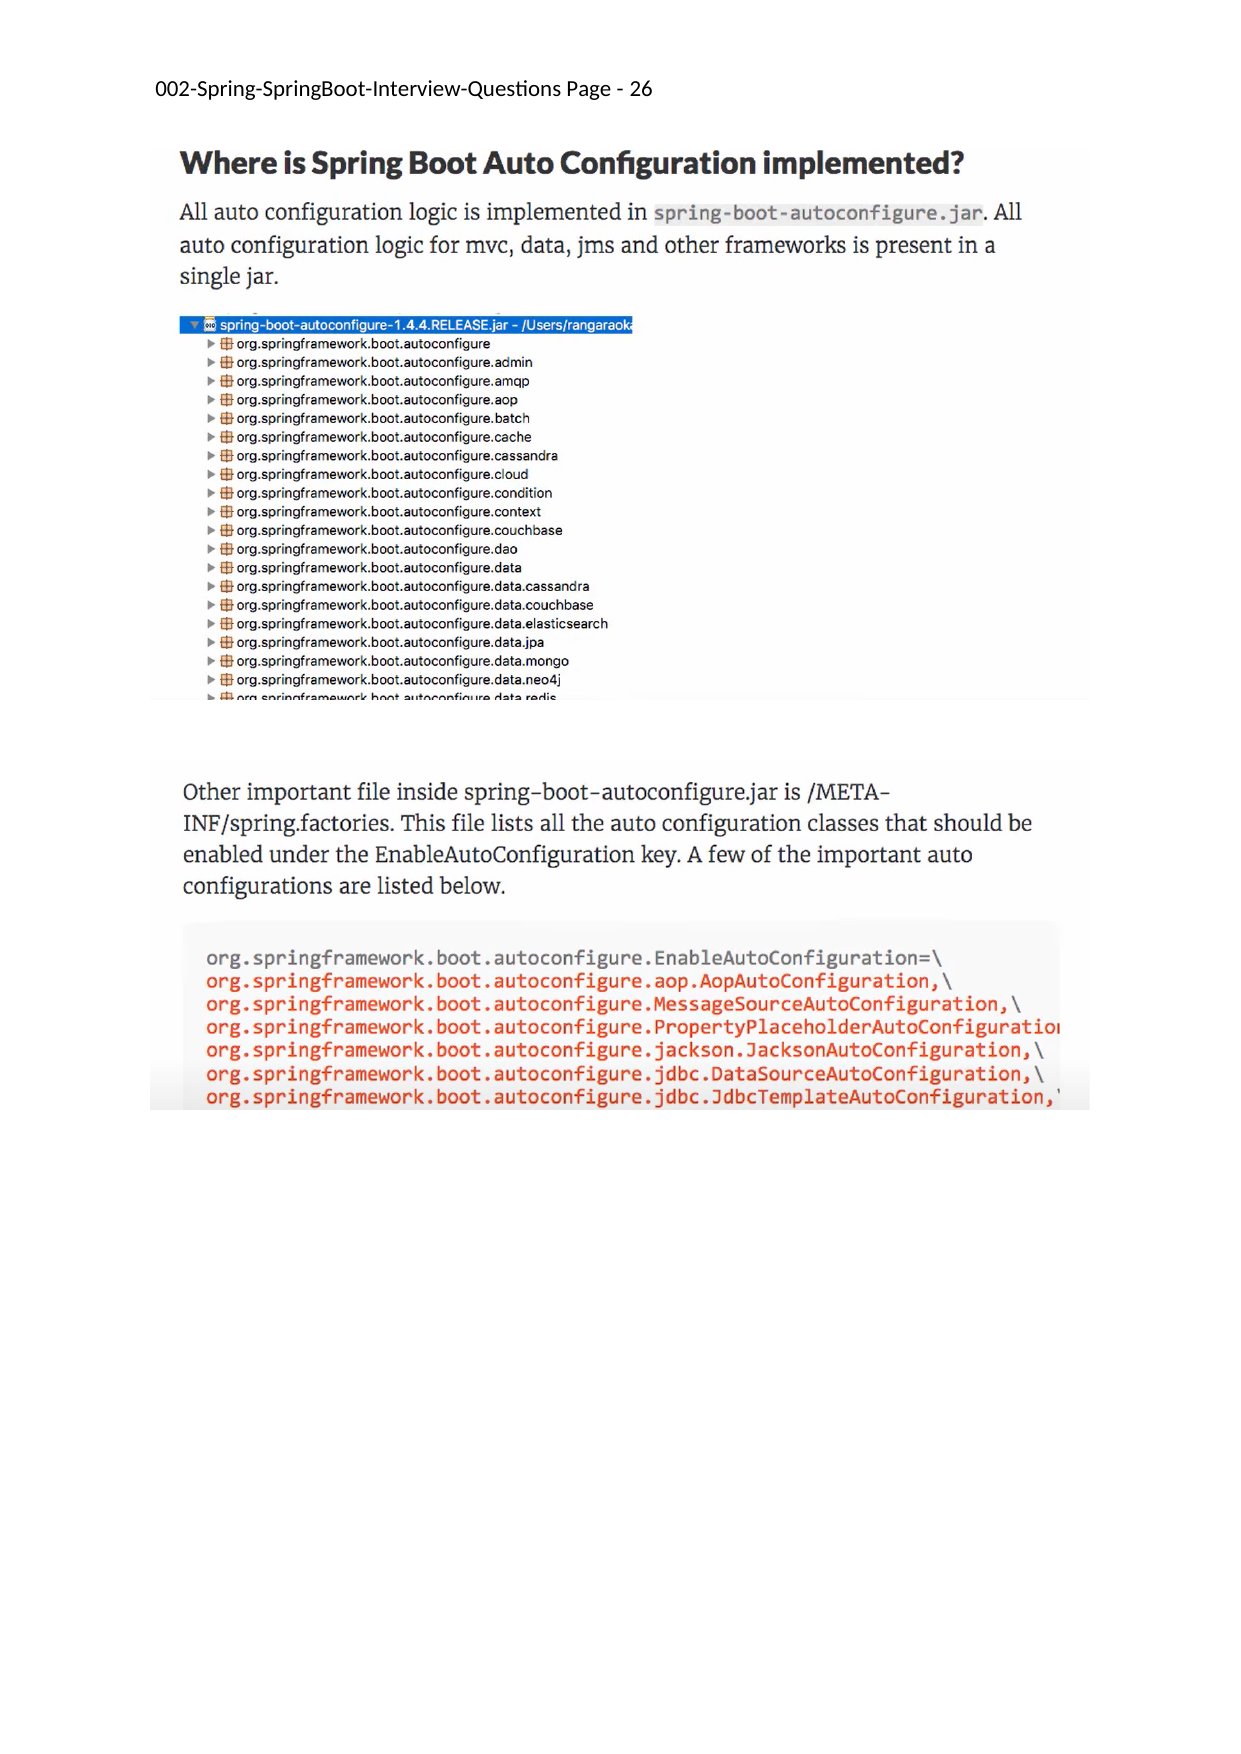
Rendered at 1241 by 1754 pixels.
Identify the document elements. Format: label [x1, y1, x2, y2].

picture [150, 760, 1090, 1110]
picture [150, 150, 1090, 700]
